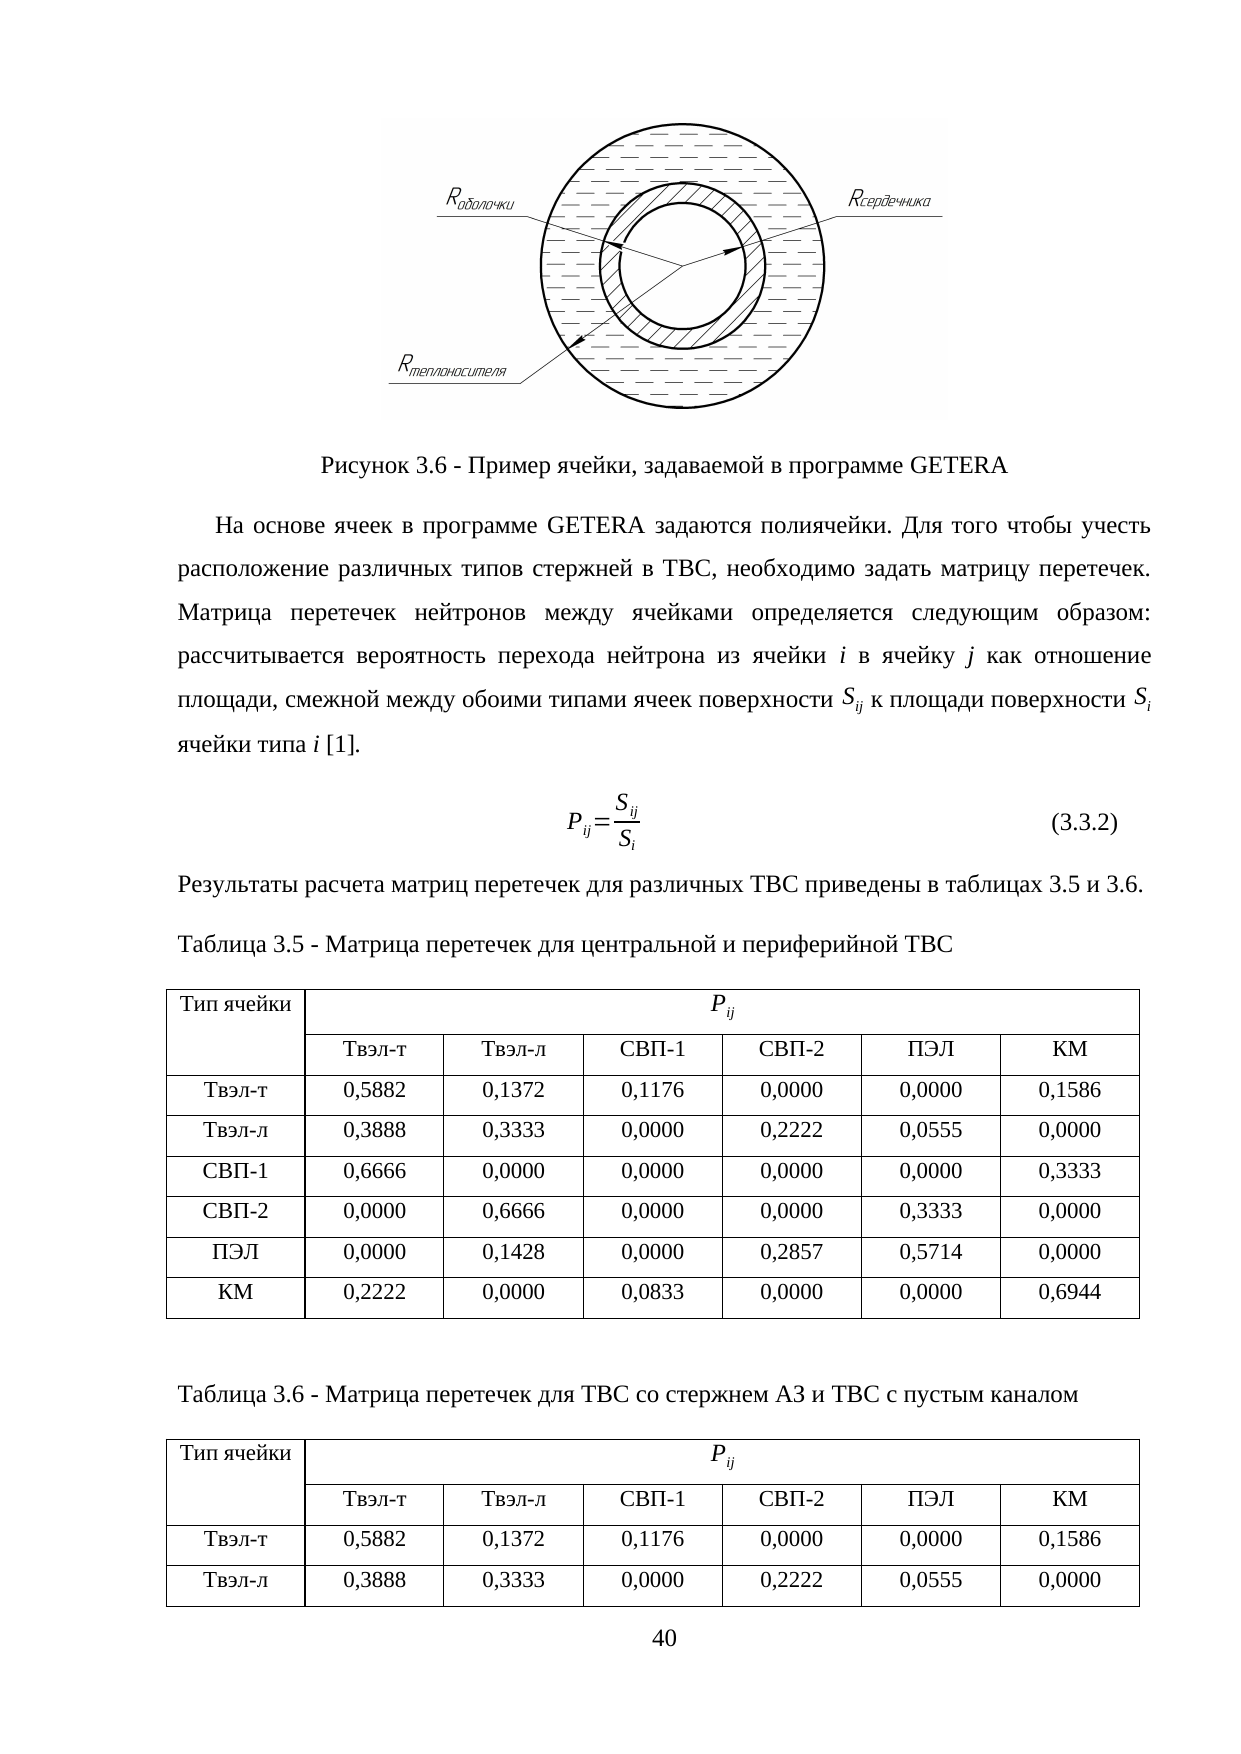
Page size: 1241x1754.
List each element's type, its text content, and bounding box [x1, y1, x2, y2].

picture [381, 118, 948, 420]
table_cell 0,1176 [584, 1076, 722, 1115]
table_cell 0,0000 [862, 1278, 1000, 1318]
table_cell 0,0000 [1001, 1197, 1139, 1237]
table_cell 0,0000 [862, 1076, 1000, 1115]
table_cell 0,1586 [1001, 1076, 1139, 1115]
text Результаты расчета матриц перетечек для различных ТВС приведены в таблицах 3.5 и 3.6. [177, 869, 1152, 898]
table_cell 0,3888 [306, 1566, 443, 1606]
table_cell 0,0000 [444, 1278, 583, 1318]
text Таблица 3.5 - Матрица перетечек для центральной и периферийной ТВС [177, 929, 1152, 958]
table_cell 0,0000 [584, 1157, 722, 1196]
table_cell 0,5882 [306, 1526, 443, 1565]
table_cell Твэл-т [167, 1526, 304, 1565]
table_cell 0,0000 [584, 1116, 722, 1156]
table_cell 0,5714 [862, 1238, 1000, 1277]
table_cell 0,0000 [444, 1157, 583, 1196]
table_cell 0,0000 [1001, 1116, 1139, 1156]
table_cell 0,2222 [723, 1566, 861, 1606]
table_cell 0,0000 [723, 1526, 861, 1565]
table_cell Твэл-т [306, 1035, 443, 1075]
table_cell СВП-2 [167, 1197, 304, 1237]
table_cell 0,6944 [1001, 1278, 1139, 1318]
table_cell 0,0000 [306, 1197, 443, 1237]
table_cell КМ [167, 1278, 304, 1318]
table_cell 0,0000 [584, 1566, 722, 1606]
table_cell Твэл-т [167, 1076, 304, 1115]
table_cell ПЭЛ [862, 1035, 1000, 1075]
table_cell 0,0555 [862, 1566, 1000, 1606]
table_cell 0,0000 [584, 1238, 722, 1277]
table_cell 0,0555 [862, 1116, 1000, 1156]
table_cell 0,2222 [723, 1116, 861, 1156]
table_header [306, 1440, 1139, 1484]
table_cell 0,1428 [444, 1238, 583, 1277]
table_header [166, 789, 1040, 869]
table_cell КМ [1001, 1035, 1139, 1075]
table_cell СВП-1 [584, 1035, 722, 1075]
table_cell 0,0000 [723, 1157, 861, 1196]
table_cell 0,3333 [444, 1566, 583, 1606]
table_cell 0,6666 [306, 1157, 443, 1196]
table_cell Твэл-т [306, 1485, 443, 1524]
table_cell 0,0000 [862, 1526, 1000, 1565]
table_header Тип ячейки [167, 990, 304, 1075]
table_cell 0,0000 [723, 1197, 861, 1237]
text На основе ячеек в программе GETERA задаются полиячейки. Для того чтобы учесть расположение различных типов стержней в ТВС, необходимо задать матрицу перетечек. Матрица перетечек нейтронов между ячейками определяется следующим образом: рассчитывается вероятность перехода нейтрона из ячейки i в ячейку j как отношение площади, смежной между обоими типами ячеек поверхности к площади поверхности ячейки типа i [1]. [177, 510, 1152, 757]
table_header (3.3.2) [1040, 789, 1140, 869]
text Рисунок 3.6 - Пример ячейки, задаваемой в программе GETERA [177, 451, 1152, 479]
text Таблица 3.6 - Матрица перетечек для ТВС со стержнем АЗ и ТВС с пустым каналом [177, 1379, 1152, 1407]
table_cell СВП-1 [584, 1485, 722, 1524]
table_cell 0,0000 [1001, 1566, 1139, 1606]
table_cell 0,0000 [862, 1157, 1000, 1196]
table_cell 0,1176 [584, 1526, 722, 1565]
table_cell 0,0000 [584, 1197, 722, 1237]
table_cell ПЭЛ [862, 1485, 1000, 1524]
table_header Тип ячейки [167, 1440, 304, 1524]
table_cell 0,0833 [584, 1278, 722, 1318]
table_cell Твэл-л [444, 1035, 583, 1075]
table_cell Твэл-л [167, 1116, 304, 1156]
table_cell 0,0000 [723, 1076, 861, 1115]
table_cell 0,6666 [444, 1197, 583, 1237]
table_cell 0,3333 [862, 1197, 1000, 1237]
table_cell ПЭЛ [167, 1238, 304, 1277]
table_cell КМ [1001, 1485, 1139, 1524]
table_cell СВП-2 [723, 1035, 861, 1075]
table_cell Твэл-л [167, 1566, 304, 1606]
table_cell 0,0000 [306, 1238, 443, 1277]
table_cell 0,0000 [1001, 1238, 1139, 1277]
table_cell 0,2857 [723, 1238, 861, 1277]
table_cell 0,3333 [444, 1116, 583, 1156]
table_header [306, 990, 1139, 1034]
table_cell 0,5882 [306, 1076, 443, 1115]
table_cell 0,1372 [444, 1076, 583, 1115]
table_cell 0,1372 [444, 1526, 583, 1565]
table_cell СВП-2 [723, 1485, 861, 1524]
table_cell 0,1586 [1001, 1526, 1139, 1565]
table_cell СВП-1 [167, 1157, 304, 1196]
table_cell Твэл-л [444, 1485, 583, 1524]
table_cell 0,0000 [723, 1278, 861, 1318]
table_cell 0,2222 [306, 1278, 443, 1318]
table_cell 0,3888 [306, 1116, 443, 1156]
table_cell 0,3333 [1001, 1157, 1139, 1196]
